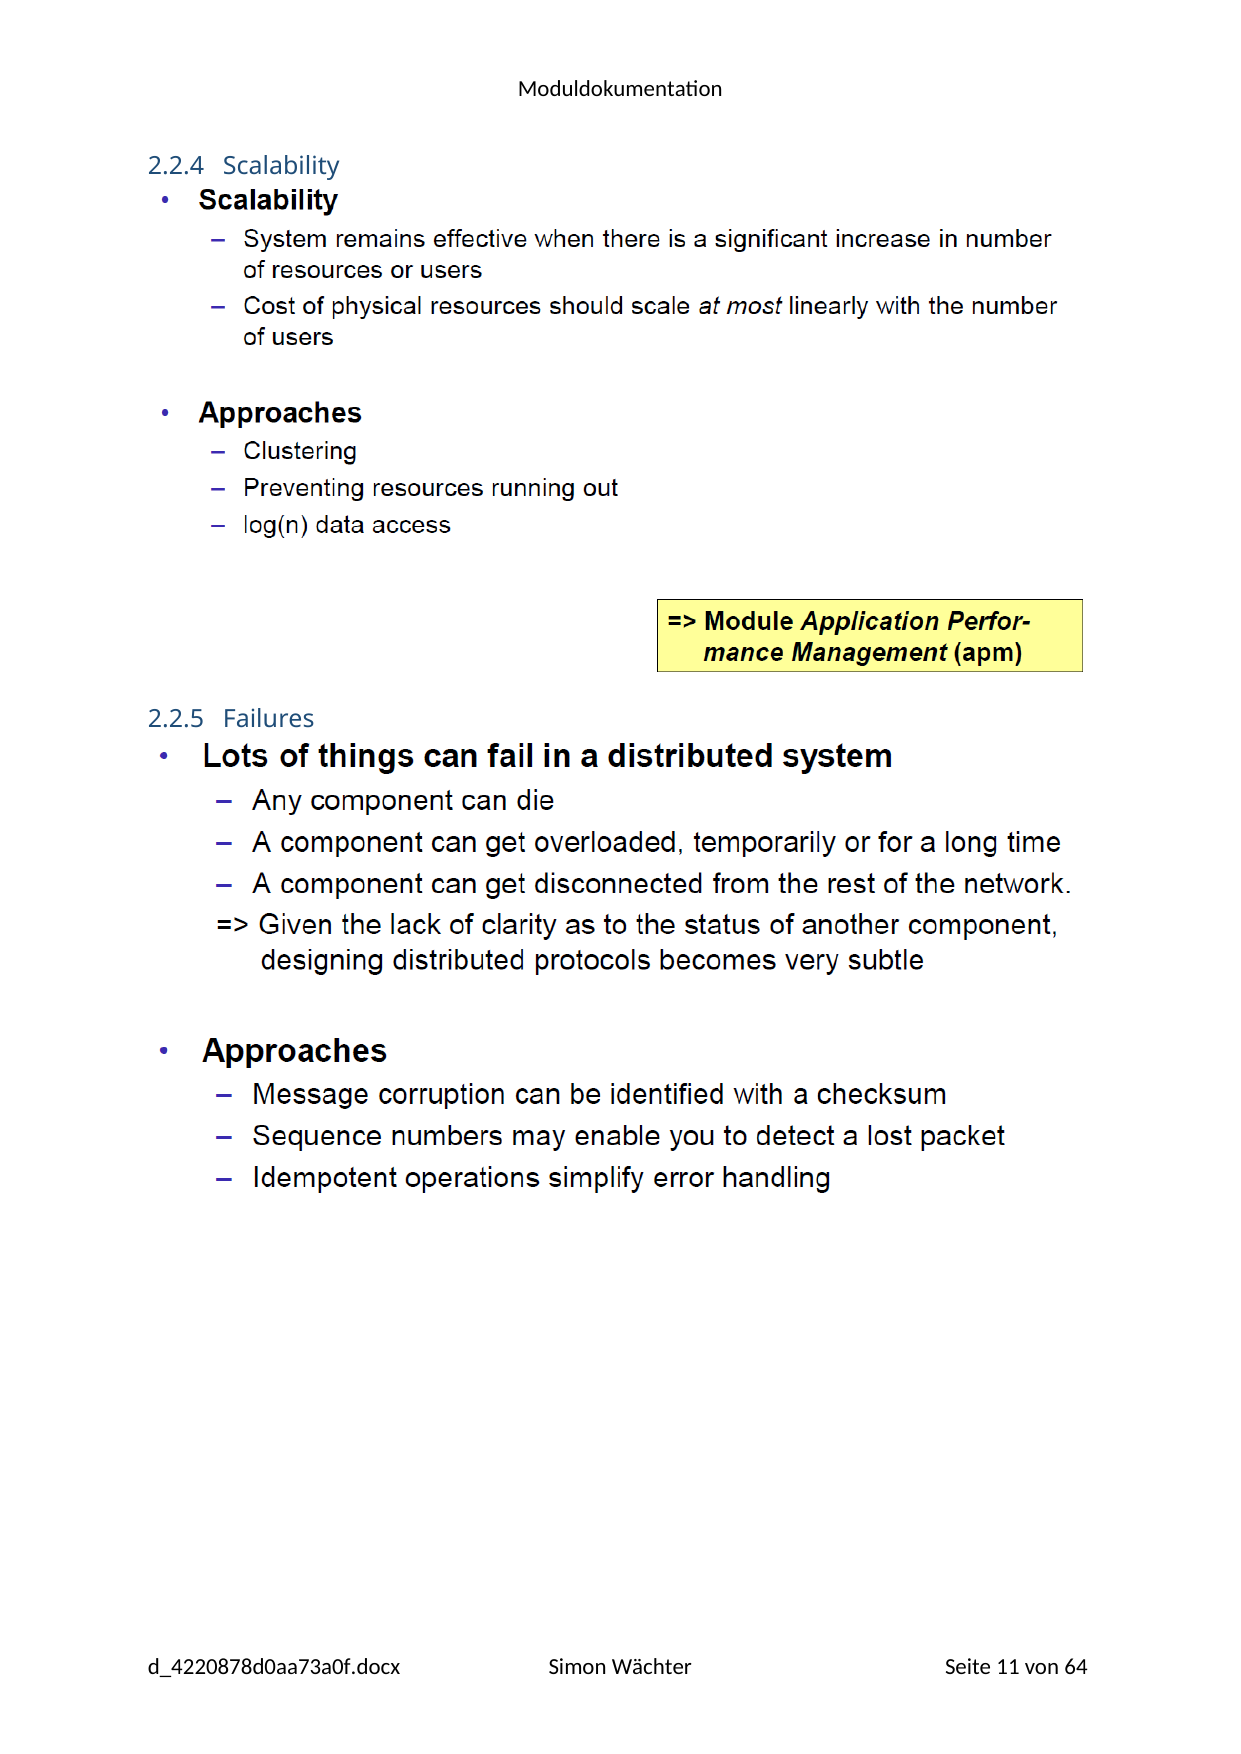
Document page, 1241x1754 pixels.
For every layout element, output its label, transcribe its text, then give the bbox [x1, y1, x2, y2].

subtitle Failures [148, 700, 1093, 734]
picture [147, 184, 1093, 682]
subtitle Scalability [148, 148, 1093, 182]
picture [147, 737, 1093, 1203]
